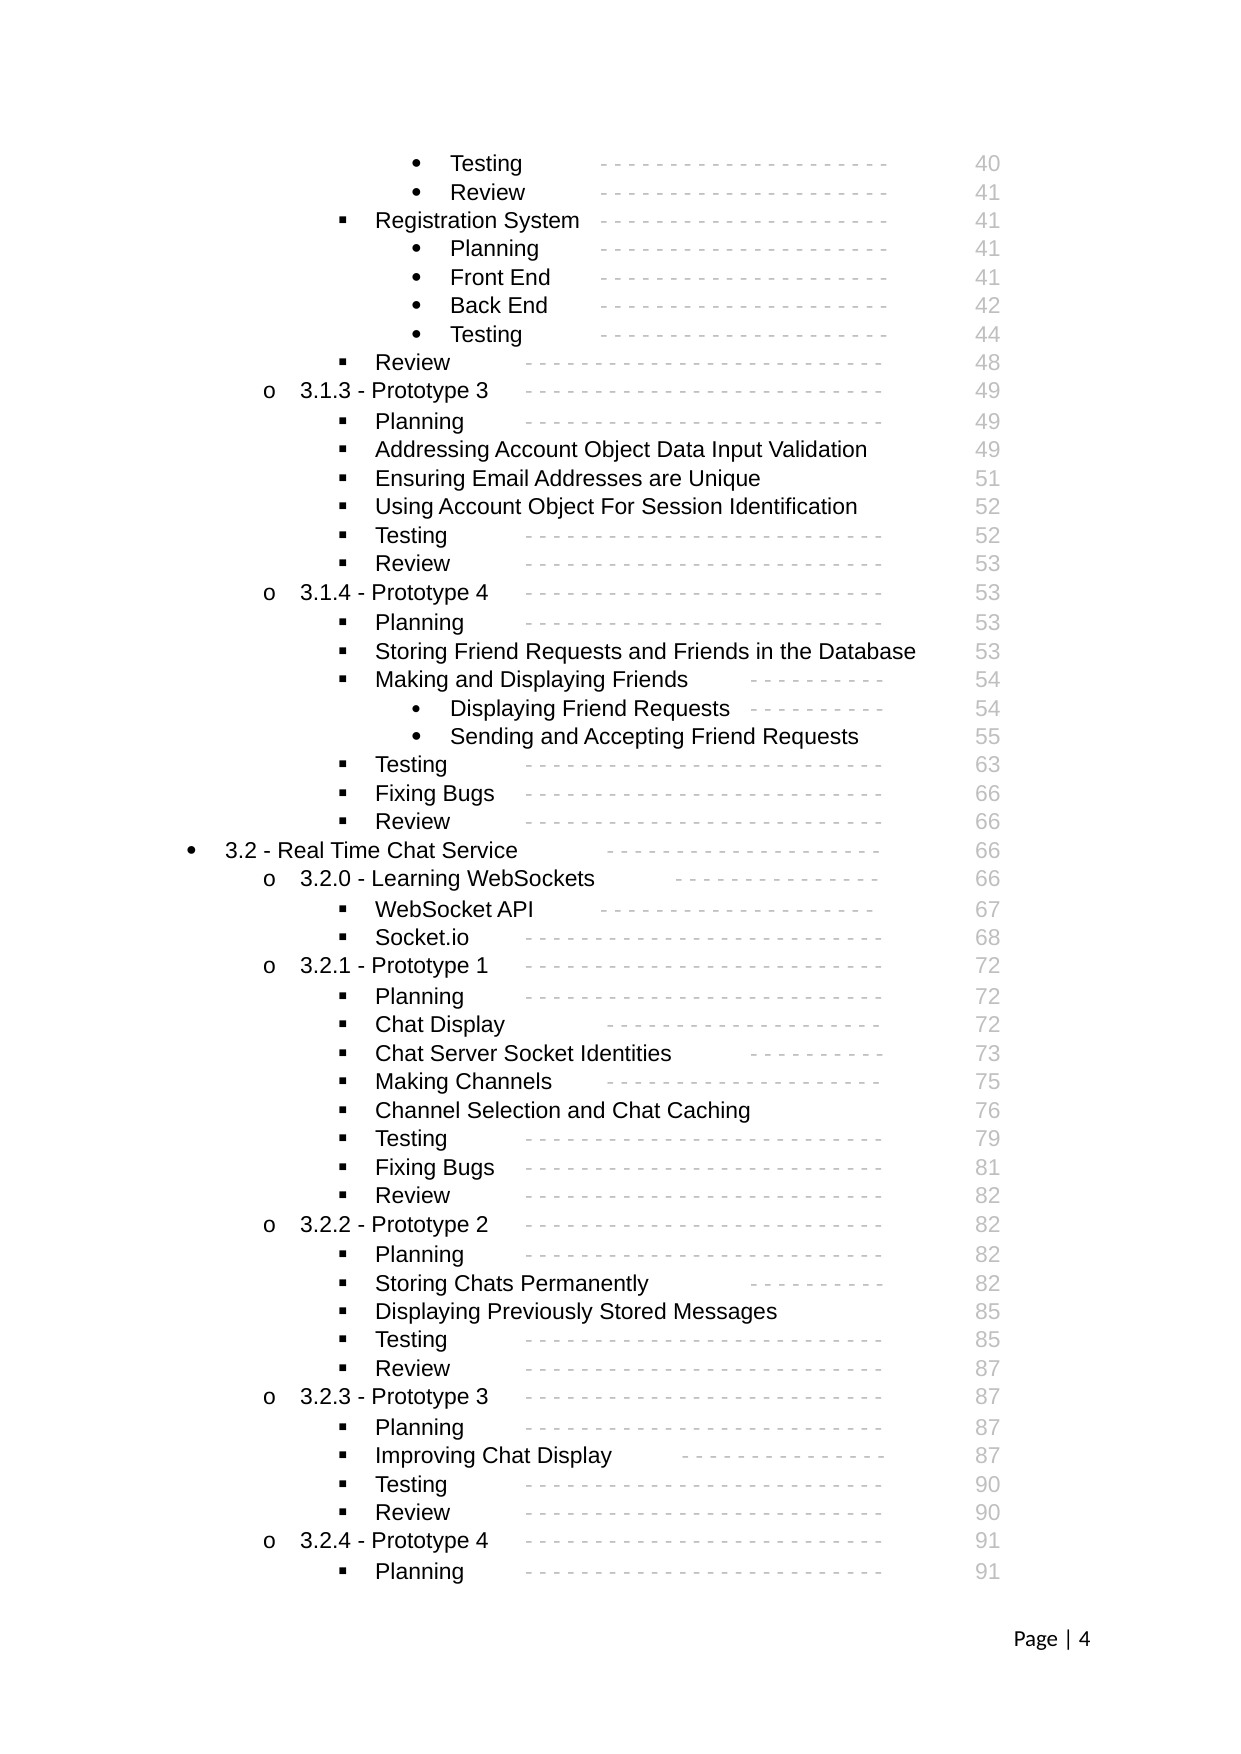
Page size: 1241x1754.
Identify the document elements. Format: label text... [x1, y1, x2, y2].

list Testing - - - - - - - - - - - - - - - - - - - - - 40 [412, 150, 1090, 176]
list Addressing Account Object Data Input Validation 49 [337, 436, 1090, 463]
list Registration System - - - - - - - - - - - - - - - - - - - - - 41 [337, 207, 1090, 233]
list Planning - - - - - - - - - - - - - - - - - - - - - - - - - - 87 [337, 1414, 1090, 1440]
list 3.2.3 - Prototype 3 - - - - - - - - - - - - - - - - - - - - - - - - - - 87 [262, 1383, 1090, 1412]
list 3.2.0 - Learning WebSockets - - - - - - - - - - - - - - - 66 [262, 865, 1090, 893]
list Using Account Object For Session Identification 52 [337, 493, 1090, 520]
list Planning - - - - - - - - - - - - - - - - - - - - - 41 [412, 235, 1090, 262]
list Planning - - - - - - - - - - - - - - - - - - - - - - - - - - 53 [337, 609, 1090, 636]
list Channel Selection and Chat Caching 76 [337, 1097, 1090, 1123]
list Fixing Bugs - - - - - - - - - - - - - - - - - - - - - - - - - - 66 [337, 780, 1090, 806]
list Planning - - - - - - - - - - - - - - - - - - - - - - - - - - 82 [337, 1241, 1090, 1267]
list Planning - - - - - - - - - - - - - - - - - - - - - - - - - - 72 [337, 983, 1090, 1009]
list Review - - - - - - - - - - - - - - - - - - - - - - - - - - 87 [337, 1355, 1090, 1381]
list Testing - - - - - - - - - - - - - - - - - - - - - - - - - - 52 [337, 522, 1090, 548]
list 3.1.3 - Prototype 3 - - - - - - - - - - - - - - - - - - - - - - - - - - 49 [262, 377, 1090, 406]
list Chat Server Socket Identities - - - - - - - - - - 73 [337, 1040, 1090, 1066]
list Improving Chat Display - - - - - - - - - - - - - - - 87 [337, 1442, 1090, 1468]
list Planning - - - - - - - - - - - - - - - - - - - - - - - - - - 49 [337, 408, 1090, 434]
list 3.1.4 - Prototype 4 - - - - - - - - - - - - - - - - - - - - - - - - - - 53 [262, 579, 1090, 607]
list Review - - - - - - - - - - - - - - - - - - - - - - - - - - 48 [337, 349, 1090, 375]
list 3.2.2 - Prototype 2 - - - - - - - - - - - - - - - - - - - - - - - - - - 82 [262, 1211, 1090, 1239]
list Testing - - - - - - - - - - - - - - - - - - - - - - - - - - 79 [337, 1125, 1090, 1152]
list Front End - - - - - - - - - - - - - - - - - - - - - 41 [412, 264, 1090, 290]
list Displaying Previously Stored Messages 85 [337, 1298, 1090, 1324]
list 3.2.1 - Prototype 1 - - - - - - - - - - - - - - - - - - - - - - - - - - 72 [262, 952, 1090, 981]
list Planning - - - - - - - - - - - - - - - - - - - - - - - - - - 91 [337, 1558, 1090, 1584]
list Back End - - - - - - - - - - - - - - - - - - - - - 42 [412, 292, 1090, 318]
list Review - - - - - - - - - - - - - - - - - - - - - 41 [412, 178, 1090, 205]
list Testing - - - - - - - - - - - - - - - - - - - - - - - - - - 90 [337, 1471, 1090, 1497]
list Testing - - - - - - - - - - - - - - - - - - - - - - - - - - 63 [337, 751, 1090, 778]
list Socket.io - - - - - - - - - - - - - - - - - - - - - - - - - - 68 [337, 924, 1090, 950]
list 3.2 - Real Time Chat Service - - - - - - - - - - - - - - - - - - - - 66 [187, 837, 1090, 863]
list 3.2.4 - Prototype 4 - - - - - - - - - - - - - - - - - - - - - - - - - - 91 [262, 1527, 1090, 1556]
list Making and Displaying Friends - - - - - - - - - - 54 [337, 666, 1090, 692]
list Testing - - - - - - - - - - - - - - - - - - - - - 44 [412, 321, 1090, 347]
list Sending and Accepting Friend Requests 55 [412, 723, 1090, 749]
list Review - - - - - - - - - - - - - - - - - - - - - - - - - - 66 [337, 808, 1090, 834]
list Review - - - - - - - - - - - - - - - - - - - - - - - - - - 53 [337, 550, 1090, 577]
list WebSocket API - - - - - - - - - - - - - - - - - - - - 67 [337, 896, 1090, 922]
list Displaying Friend Requests - - - - - - - - - - 54 [412, 694, 1090, 721]
list Chat Display - - - - - - - - - - - - - - - - - - - - 72 [337, 1011, 1090, 1038]
list Storing Chats Permanently - - - - - - - - - - 82 [337, 1269, 1090, 1296]
list Storing Friend Requests and Friends in the Database 53 [337, 638, 1090, 664]
list Review - - - - - - - - - - - - - - - - - - - - - - - - - - 90 [337, 1499, 1090, 1525]
list Ensuring Email Addresses are Unique 51 [337, 465, 1090, 491]
list Review - - - - - - - - - - - - - - - - - - - - - - - - - - 82 [337, 1182, 1090, 1208]
list Fixing Bugs - - - - - - - - - - - - - - - - - - - - - - - - - - 81 [337, 1154, 1090, 1180]
list Testing - - - - - - - - - - - - - - - - - - - - - - - - - - 85 [337, 1326, 1090, 1353]
list Making Channels - - - - - - - - - - - - - - - - - - - - 75 [337, 1068, 1090, 1095]
